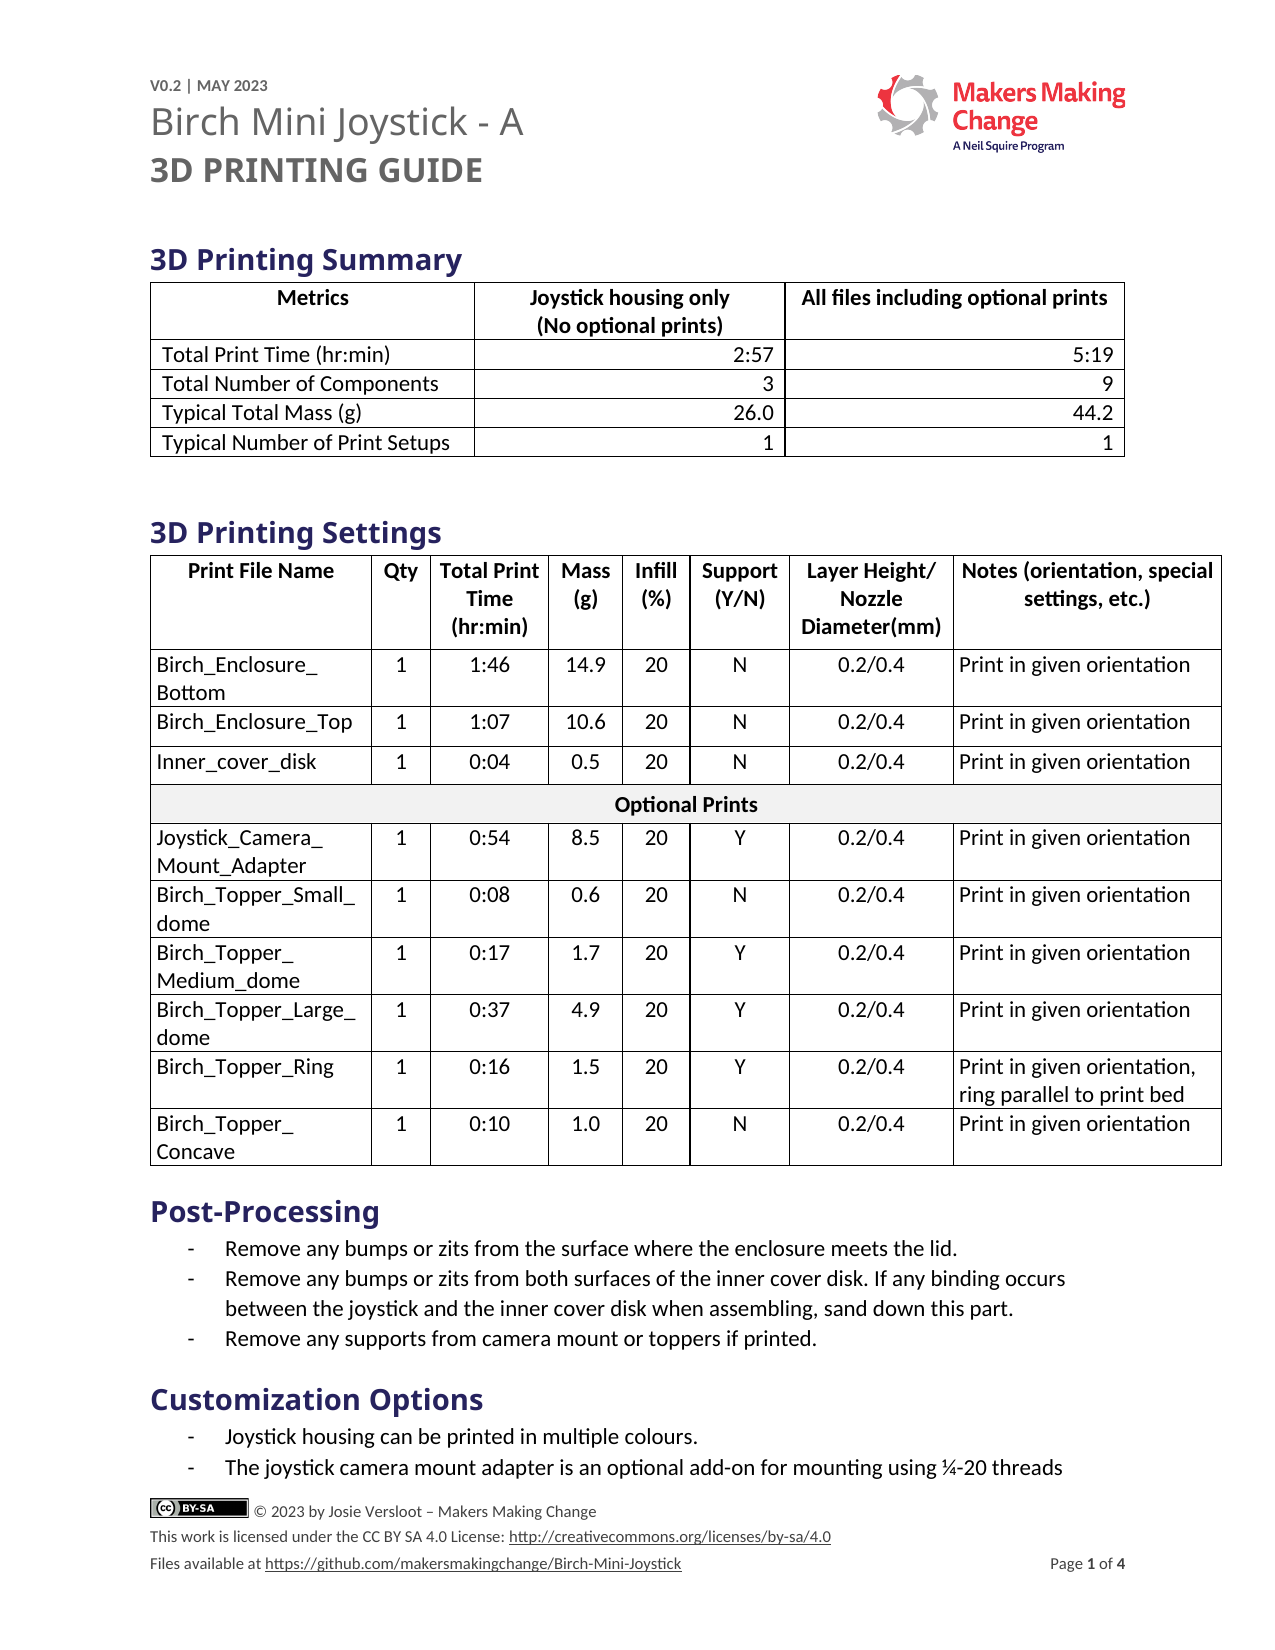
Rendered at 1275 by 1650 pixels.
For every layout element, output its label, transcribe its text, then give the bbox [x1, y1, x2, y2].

table_cell 2:57 [475, 340, 784, 368]
table_cell 1 [372, 824, 430, 879]
table_cell 0.2/0.4 [790, 1052, 953, 1108]
table_cell 1 [372, 707, 430, 746]
table_cell 0.5 [549, 747, 622, 784]
table_cell 1:46 [431, 650, 548, 706]
table_cell Birch_Topper_ Concave [151, 1109, 371, 1165]
subtitle Post-Processing [150, 1191, 1125, 1231]
table_cell 1 [786, 428, 1124, 456]
list The joystick camera mount adapter is an optional add-on for mounting using ¼-20 threads [187, 1453, 1125, 1481]
table_cell 1 [372, 747, 430, 784]
table_cell Optional Prints [151, 785, 1221, 822]
table_cell Birch_Topper_Large_ dome [151, 995, 371, 1051]
table_cell N [691, 1109, 789, 1165]
table_cell Birch_Topper_ Medium_dome [151, 938, 371, 994]
table_cell Print in given orientation [954, 881, 1221, 937]
table_cell 0:37 [431, 995, 548, 1051]
table_cell 0.2/0.4 [790, 881, 953, 937]
table_cell 1.5 [549, 1052, 622, 1108]
table_cell 1 [372, 1052, 430, 1108]
table_cell 0.2/0.4 [790, 1109, 953, 1165]
table_header All files including optional prints [786, 283, 1124, 339]
table_header Print File Name [151, 556, 371, 649]
table_cell Y [691, 995, 789, 1051]
table_cell Y [691, 938, 789, 994]
table_cell 20 [623, 650, 689, 706]
table_cell 0.6 [549, 881, 622, 937]
table_cell Birch_Enclosure_Top [151, 707, 371, 746]
table_cell 1 [475, 428, 784, 456]
table_cell 0:16 [431, 1052, 548, 1108]
table_cell Inner_cover_disk [151, 747, 371, 784]
table_cell Joystick_Camera_ Mount_Adapter [151, 824, 371, 879]
table_header Infill (%) [623, 556, 689, 649]
table_cell 1 [372, 650, 430, 706]
table_cell 0.2/0.4 [790, 824, 953, 879]
table_cell 1 [372, 881, 430, 937]
table_cell Print in given orientation [954, 995, 1221, 1051]
table_cell 5:19 [786, 340, 1124, 368]
table_cell 20 [623, 824, 689, 879]
table_cell 1.7 [549, 938, 622, 994]
table_cell 0.2/0.4 [790, 747, 953, 784]
table_cell Birch_Topper_Small_ dome [151, 881, 371, 937]
table_cell Y [691, 1052, 789, 1108]
table_cell 0:04 [431, 747, 548, 784]
table_cell 26.0 [475, 399, 784, 427]
table_cell Birch_Enclosure_ Bottom [151, 650, 371, 706]
table_cell 1.0 [549, 1109, 622, 1165]
table_cell 44.2 [786, 399, 1124, 427]
table_header Metrics [151, 283, 474, 339]
table_cell 1 [372, 1109, 430, 1165]
table_cell 1 [372, 995, 430, 1051]
table_cell Typical Total Mass (g) [151, 399, 474, 427]
table_cell Y [691, 824, 789, 879]
table_header Support (Y/N) [691, 556, 789, 649]
list Remove any supports from camera mount or toppers if printed. [187, 1324, 1125, 1352]
table_cell 3 [475, 370, 784, 397]
list Remove any bumps or zits from both surfaces of the inner cover disk. If any binding occurs between the joystick and the inner cover disk when assembling, sand down this part. [187, 1264, 1125, 1322]
table_cell Total Print Time (hr:min) [151, 340, 474, 368]
table_cell 20 [623, 938, 689, 994]
table_cell Print in given orientation [954, 747, 1221, 784]
table_cell 10.6 [549, 707, 622, 746]
table_cell 1:07 [431, 707, 548, 746]
table_header Joystick housing only (No optional prints) [475, 283, 784, 339]
table_cell N [691, 747, 789, 784]
table_cell 1 [372, 938, 430, 994]
table_cell Print in given orientation [954, 938, 1221, 994]
table_header Qty [372, 556, 430, 649]
table_cell 20 [623, 881, 689, 937]
table_cell 20 [623, 1109, 689, 1165]
table_cell 0:08 [431, 881, 548, 937]
table_cell Print in given orientation [954, 707, 1221, 746]
table_cell Print in given orientation [954, 824, 1221, 879]
table_cell Total Number of Components [151, 370, 474, 397]
table_header Mass (g) [549, 556, 622, 649]
table_cell N [691, 881, 789, 937]
picture [150, 1498, 249, 1518]
table_cell N [691, 650, 789, 706]
table_header Layer Height/ Nozzle Diameter(mm) [790, 556, 953, 649]
table_cell 0.2/0.4 [790, 995, 953, 1051]
table_cell Print in given orientation [954, 1109, 1221, 1165]
picture [877, 75, 1125, 153]
table_header Notes (orientation, special settings, etc.) [954, 556, 1221, 649]
table_cell 4.9 [549, 995, 622, 1051]
table_cell 20 [623, 707, 689, 746]
list Joystick housing can be printed in multiple colours. [187, 1422, 1125, 1451]
list Remove any bumps or zits from the surface where the enclosure meets the lid. [187, 1234, 1125, 1262]
table_cell 0.2/0.4 [790, 938, 953, 994]
table_cell 20 [623, 995, 689, 1051]
table_cell Typical Number of Print Setups [151, 428, 474, 456]
table_cell 20 [623, 1052, 689, 1108]
table_cell Birch_Topper_Ring [151, 1052, 371, 1108]
table_cell 0:10 [431, 1109, 548, 1165]
table_cell 20 [623, 747, 689, 784]
subtitle 3D Printing Summary [150, 239, 1125, 279]
table_cell 0:17 [431, 938, 548, 994]
table_cell N [691, 707, 789, 746]
table_header Total Print Time (hr:min) [431, 556, 548, 649]
table_cell Print in given orientation, ring parallel to print bed [954, 1052, 1221, 1108]
table_cell 9 [786, 370, 1124, 397]
subtitle Customization Options [150, 1380, 1125, 1419]
table_cell 8.5 [549, 824, 622, 879]
table_cell 0.2/0.4 [790, 650, 953, 706]
table_cell 0:54 [431, 824, 548, 879]
table_cell Print in given orientation [954, 650, 1221, 706]
subtitle 3D Printing Settings [150, 512, 1125, 552]
table_cell 14.9 [549, 650, 622, 706]
table_cell 0.2/0.4 [790, 707, 953, 746]
